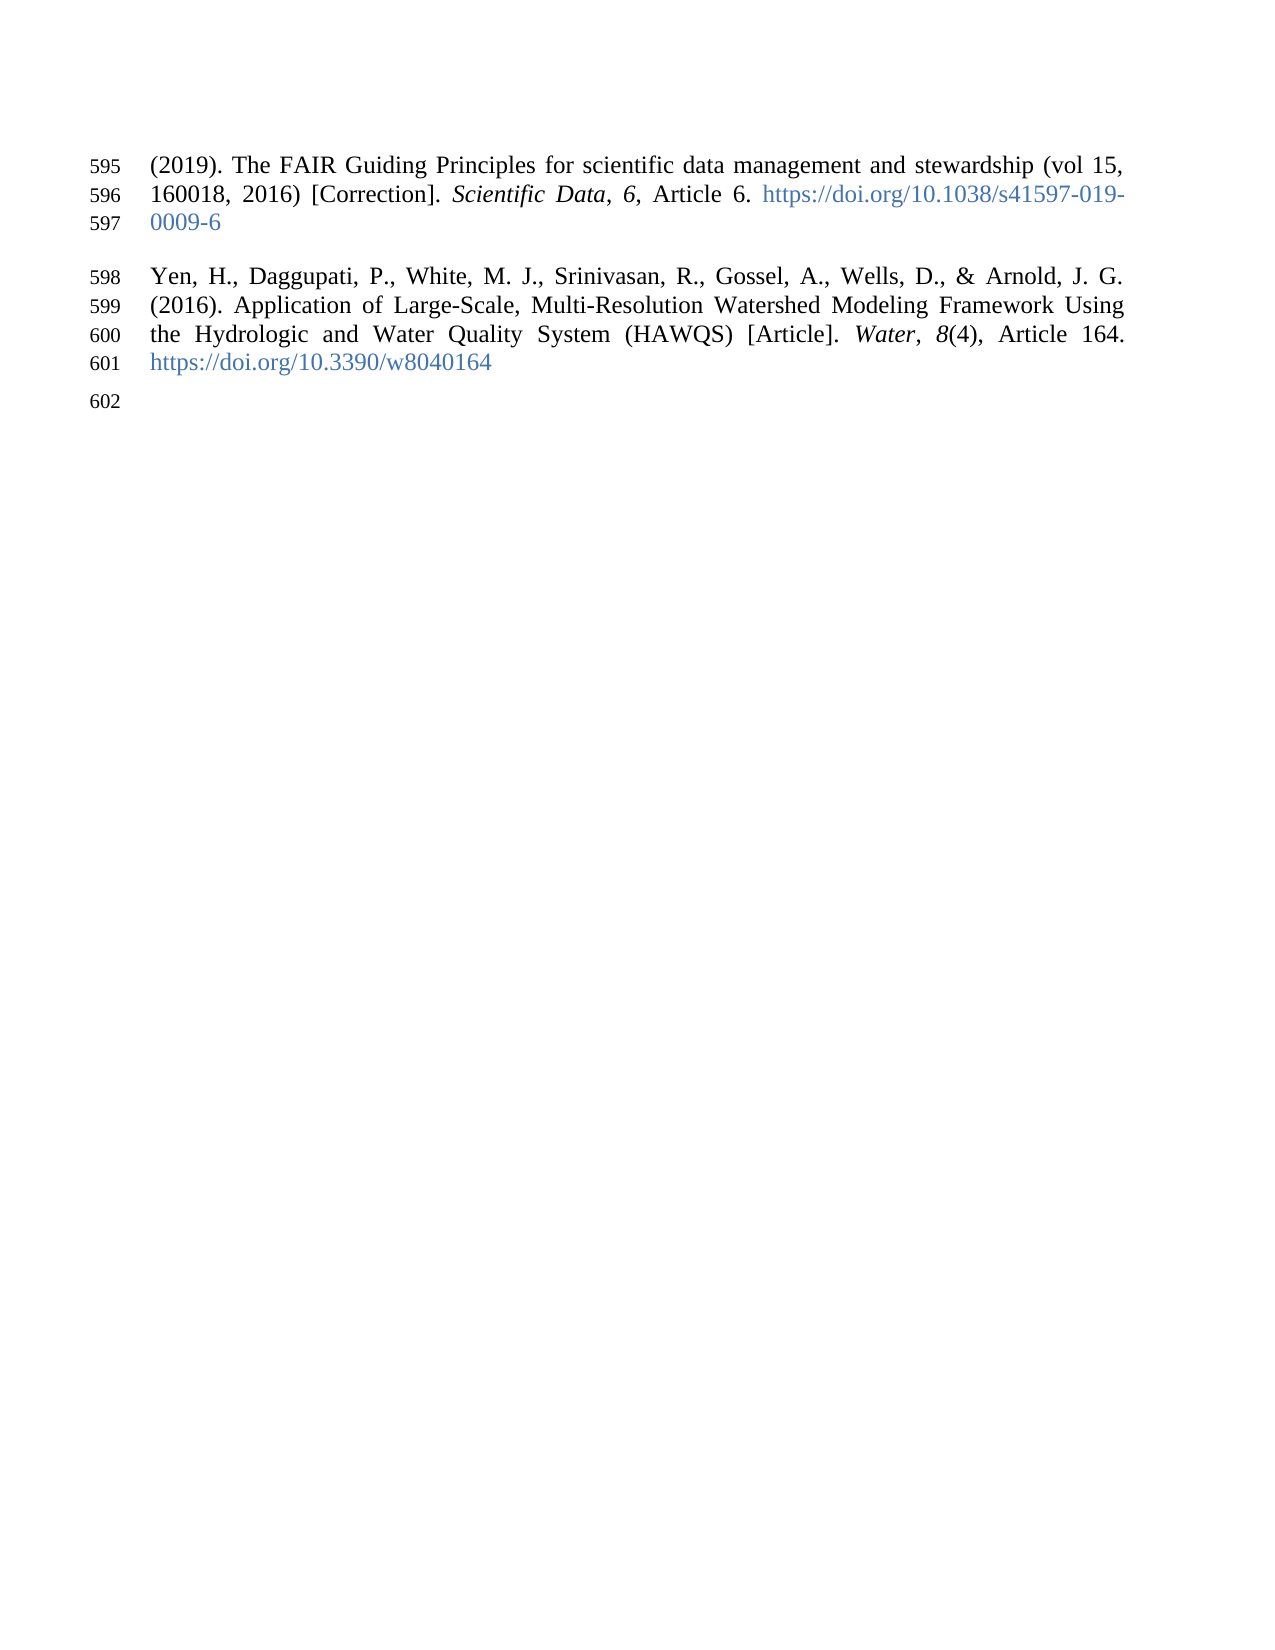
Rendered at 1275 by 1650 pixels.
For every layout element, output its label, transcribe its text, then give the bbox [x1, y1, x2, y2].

text Yen, H., Daggupati, P., White, M. J., Srinivasan, R., Gossel, A., Wells, D., & Arnold, J. G. (2016). Application of Large-Scale, Multi-Resolution Watershed Modeling Framework Using the Hydrologic and Water Quality System (HAWQS) [Article]. Water, 8(4), Article 164. https://doi.org/10.3390/w8040164 [150, 261, 1125, 376]
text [150, 150, 1125, 236]
